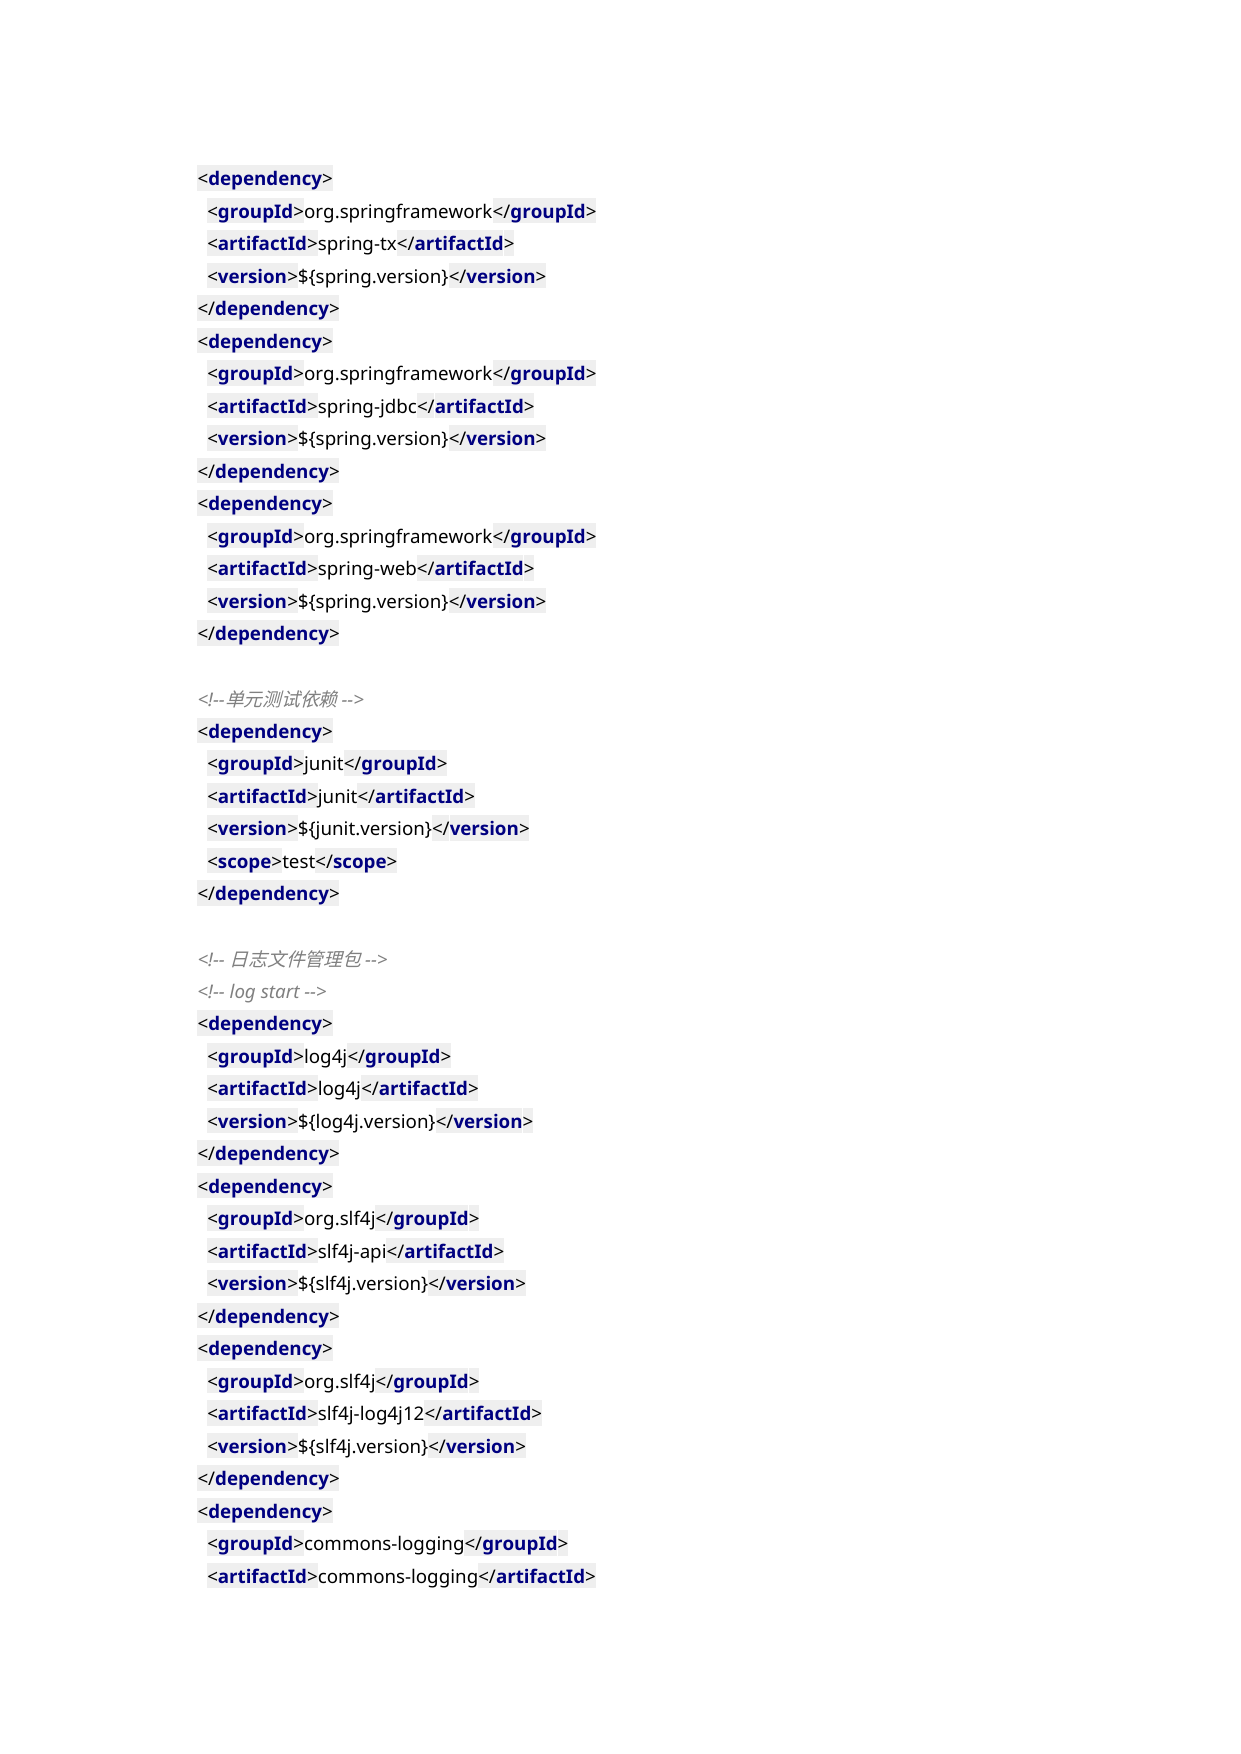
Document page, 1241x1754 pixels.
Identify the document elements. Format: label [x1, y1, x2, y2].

text [187, 162, 1053, 1592]
